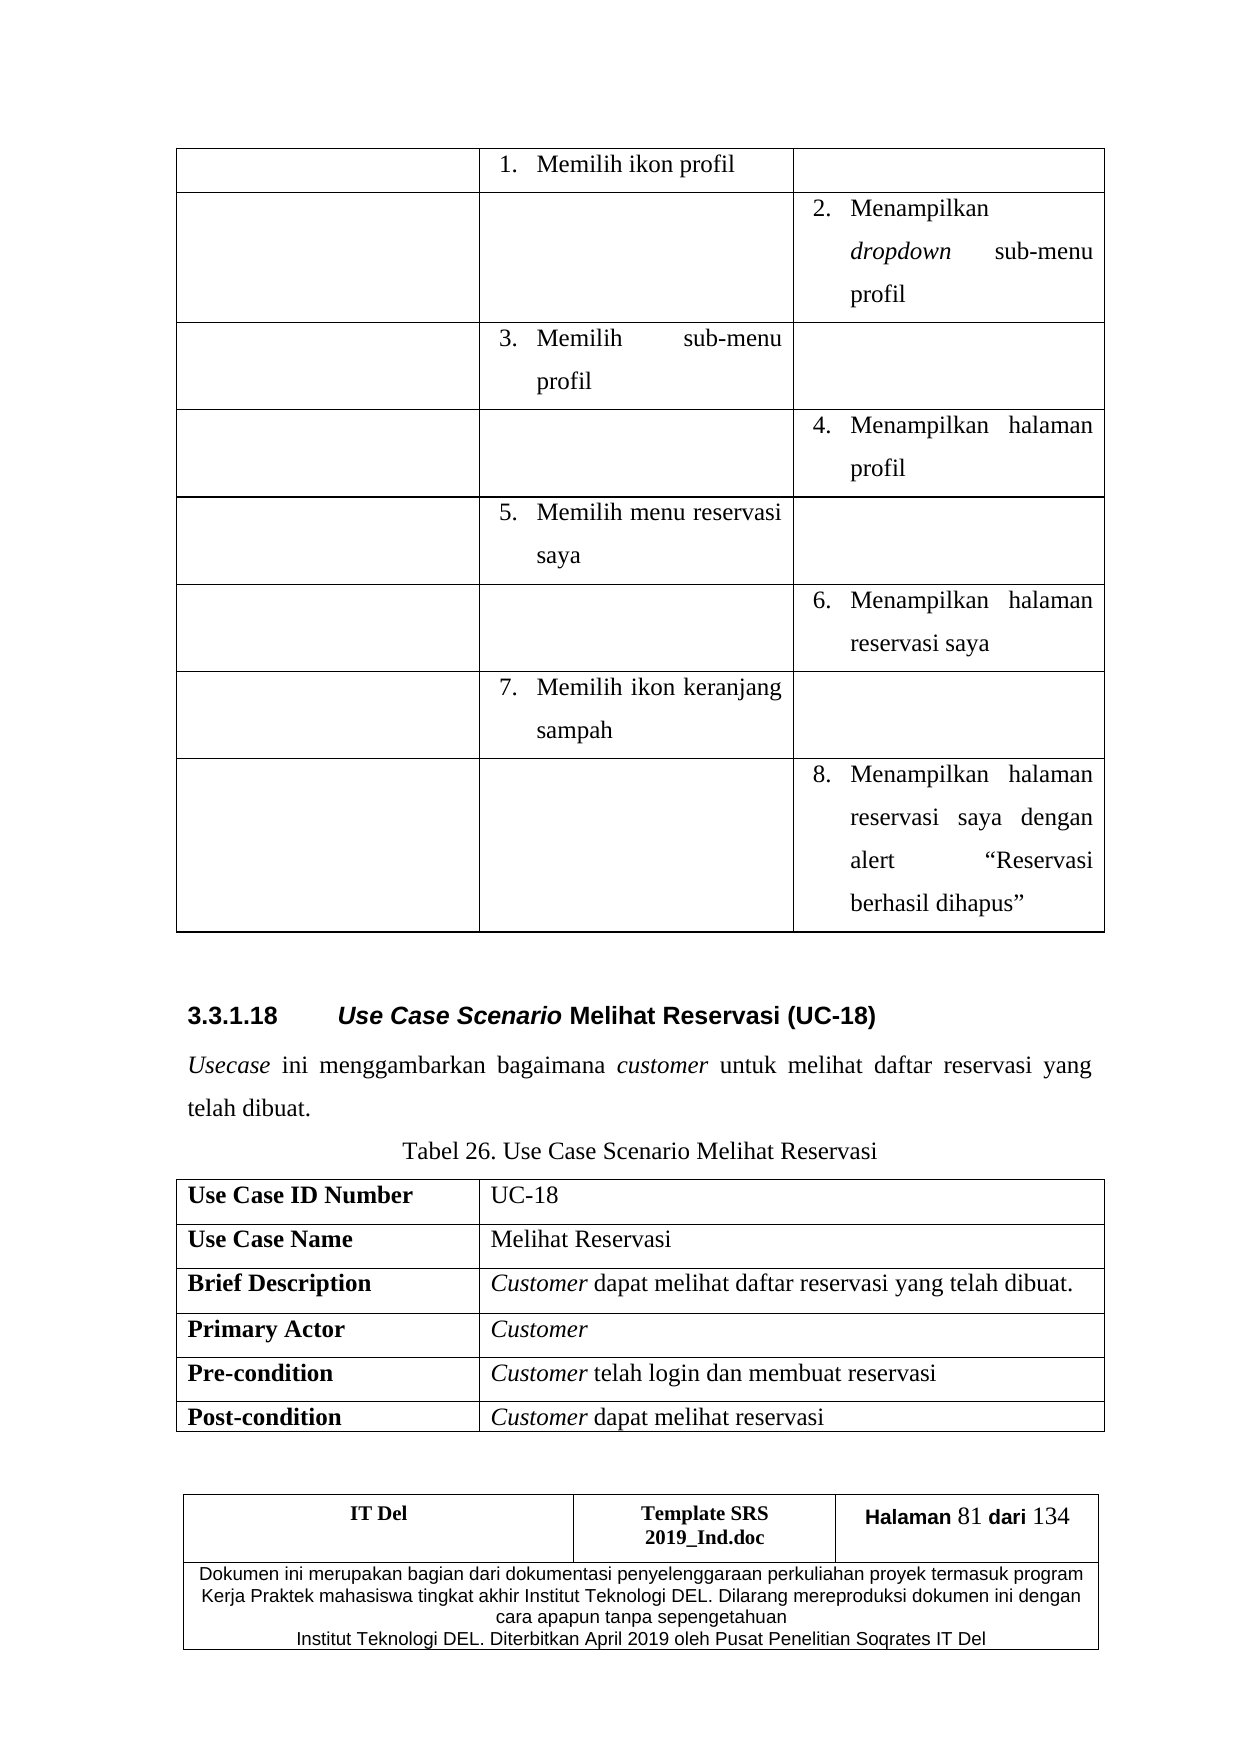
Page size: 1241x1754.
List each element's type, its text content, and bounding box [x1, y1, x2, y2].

table_cell Menampilkan dropdown sub-menu profil [794, 193, 1104, 322]
text Tabel 26. Use Case Scenario Melihat Reservasi [187, 1136, 1092, 1165]
table_cell Memilih menu reservasi saya [480, 498, 793, 584]
table_cell Primary Actor [177, 1314, 479, 1357]
table_cell [177, 585, 479, 671]
table_cell Memilih ikon keranjang sampah [480, 672, 793, 758]
table_cell Brief Description [177, 1269, 479, 1313]
table_cell [177, 672, 479, 758]
table_cell [794, 323, 1104, 409]
table_cell [177, 323, 479, 409]
table_cell Menampilkan halaman reservasi saya [794, 585, 1104, 671]
table_cell Menampilkan halaman profil [794, 410, 1104, 496]
subtitle Use Case Scenario Melihat Reservasi (UC-18) [187, 1001, 1092, 1029]
table_cell Customer telah login dan membuat reservasi [480, 1358, 1104, 1401]
table_cell [480, 585, 793, 671]
table_cell [794, 149, 1104, 192]
table_cell Memilih ikon profil [480, 149, 793, 192]
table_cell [480, 1402, 1104, 1431]
table_cell Use Case Name [177, 1225, 479, 1267]
table_cell Memilih sub-menu profil [480, 323, 793, 409]
table_header UC-18 [480, 1180, 1104, 1223]
table_cell Melihat Reservasi [480, 1225, 1104, 1267]
table_cell Pre-condition [177, 1358, 479, 1401]
table_cell Menampilkan halaman reservasi saya dengan alert “Reservasi berhasil dihapus” [794, 759, 1104, 931]
table_cell Post-condition [177, 1402, 479, 1431]
table_cell Customer [480, 1314, 1104, 1357]
table_cell Customer dapat melihat daftar reservasi yang telah dibuat. [480, 1269, 1104, 1313]
table_cell [177, 193, 479, 322]
table_cell [480, 193, 793, 322]
table_cell [177, 498, 479, 584]
text Usecase ini menggambarkan bagaimana customer untuk melihat daftar reservasi yang telah dibuat. [187, 1050, 1092, 1122]
table_header Use Case ID Number [177, 1180, 479, 1223]
table_cell [177, 410, 479, 496]
table_cell [177, 149, 479, 192]
table_cell [480, 410, 793, 496]
table_cell [794, 498, 1104, 584]
table_cell [794, 672, 1104, 758]
table_cell [177, 759, 479, 931]
table_cell [480, 759, 793, 931]
